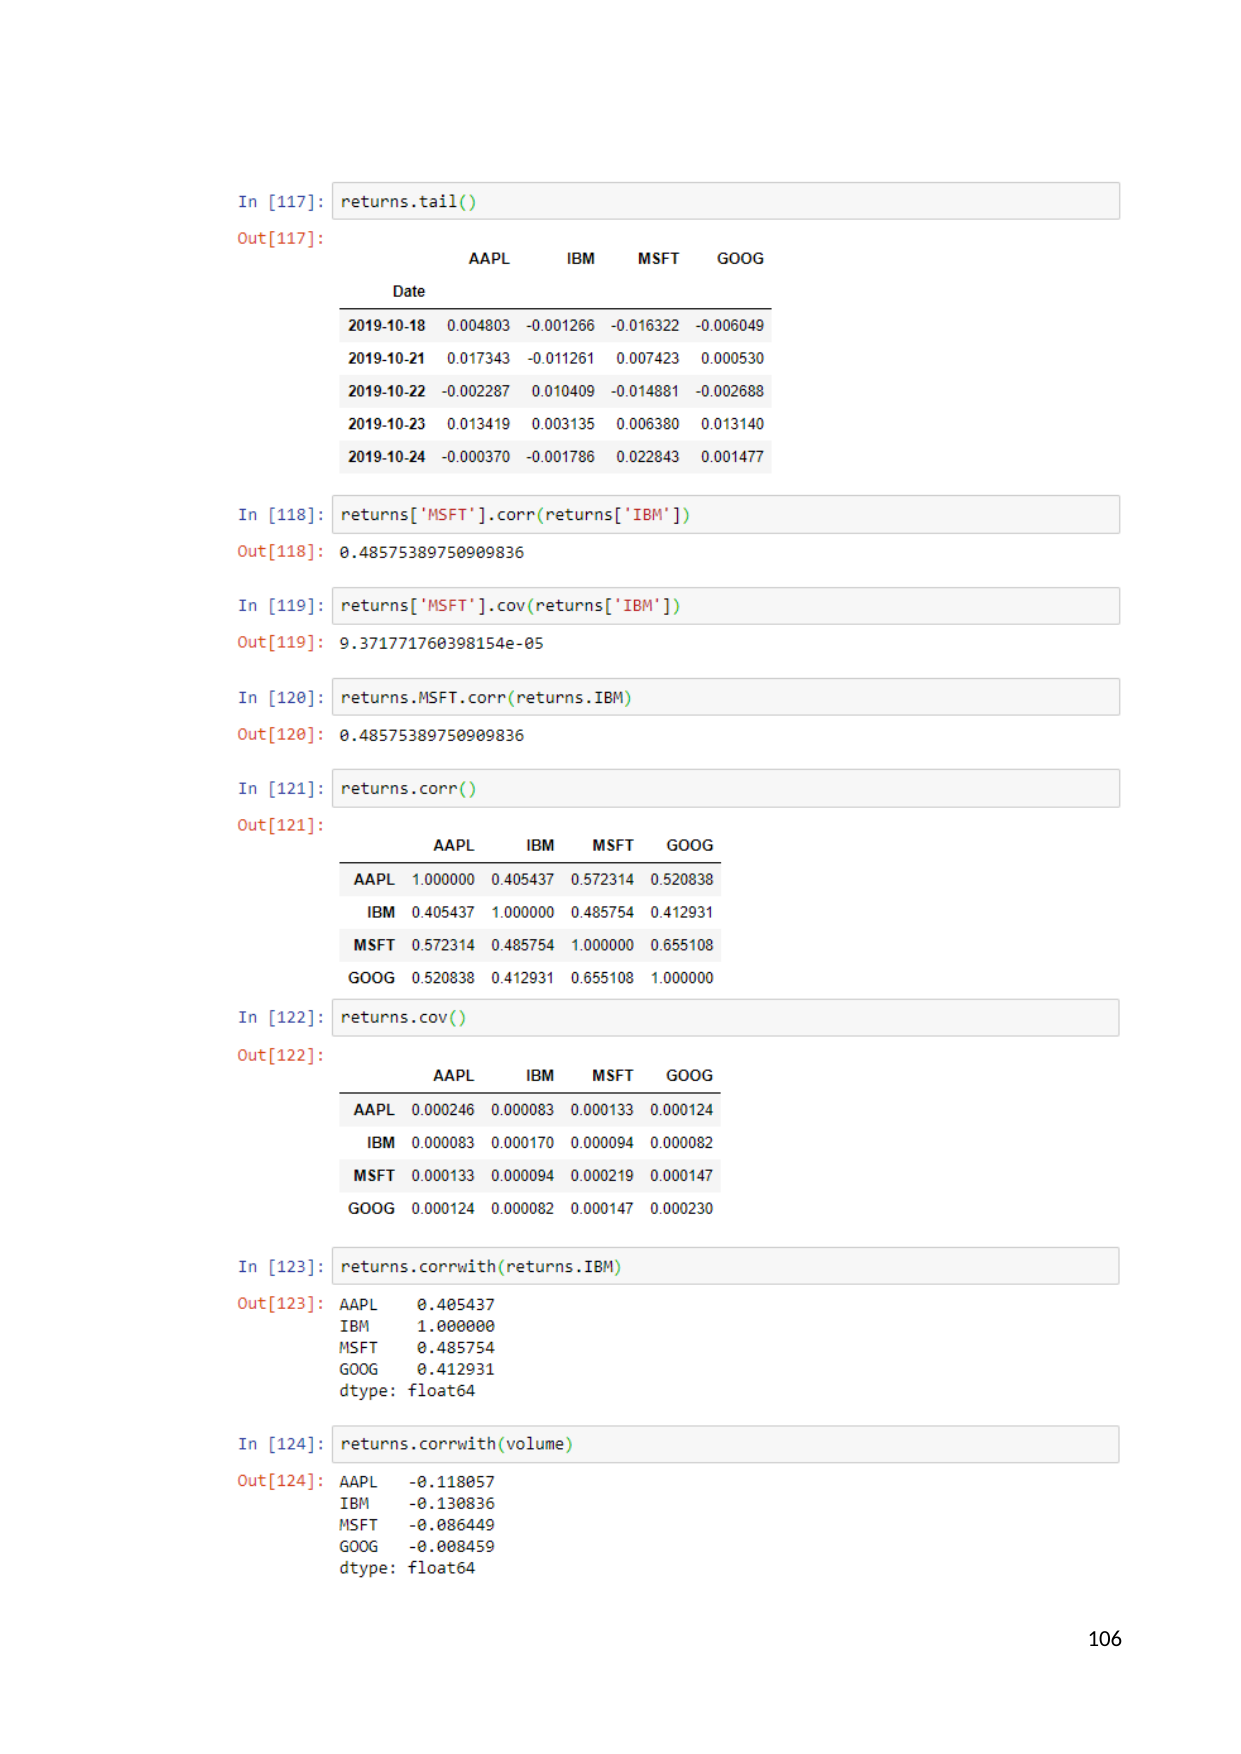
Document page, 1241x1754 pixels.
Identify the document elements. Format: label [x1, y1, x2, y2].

picture [236, 177, 1123, 1585]
